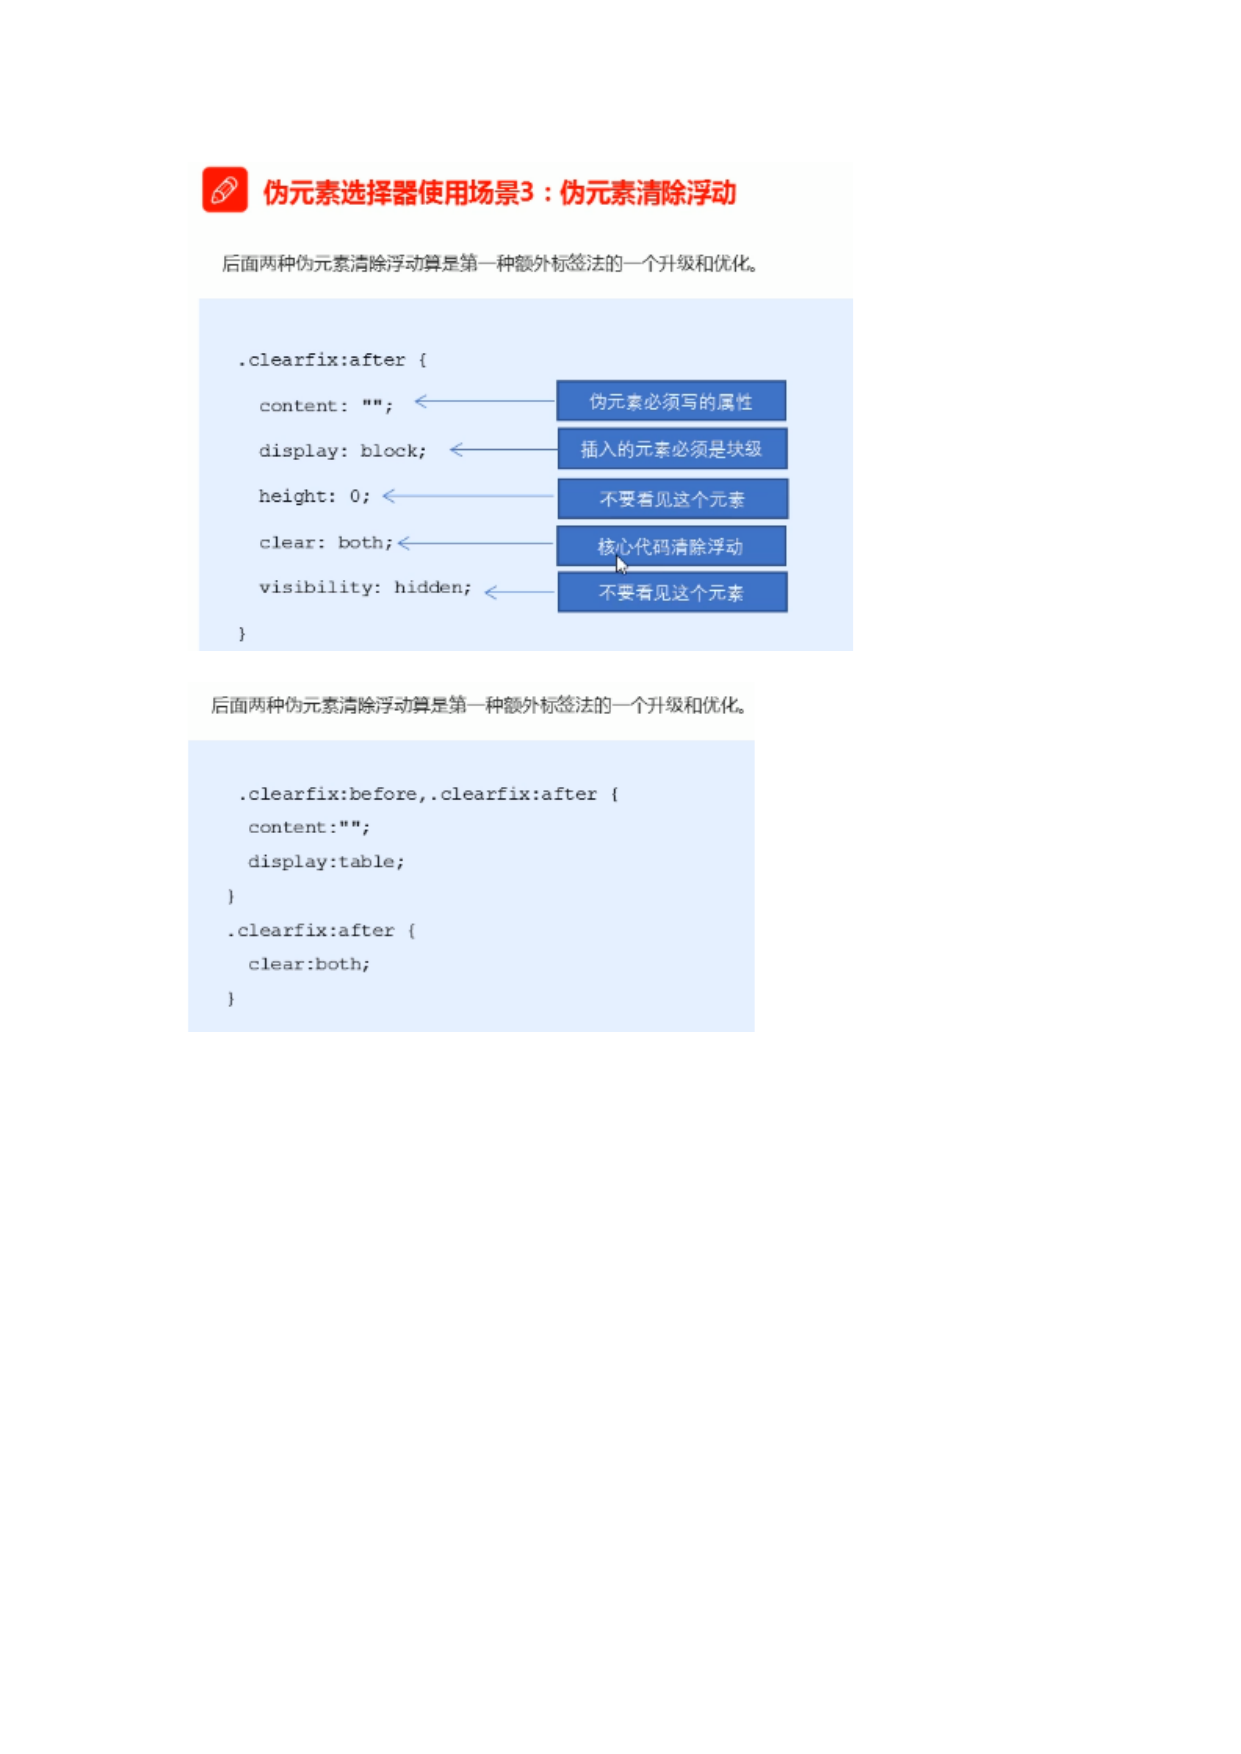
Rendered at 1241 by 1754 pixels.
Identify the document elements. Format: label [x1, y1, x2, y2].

picture [187, 162, 854, 651]
picture [187, 682, 755, 1032]
